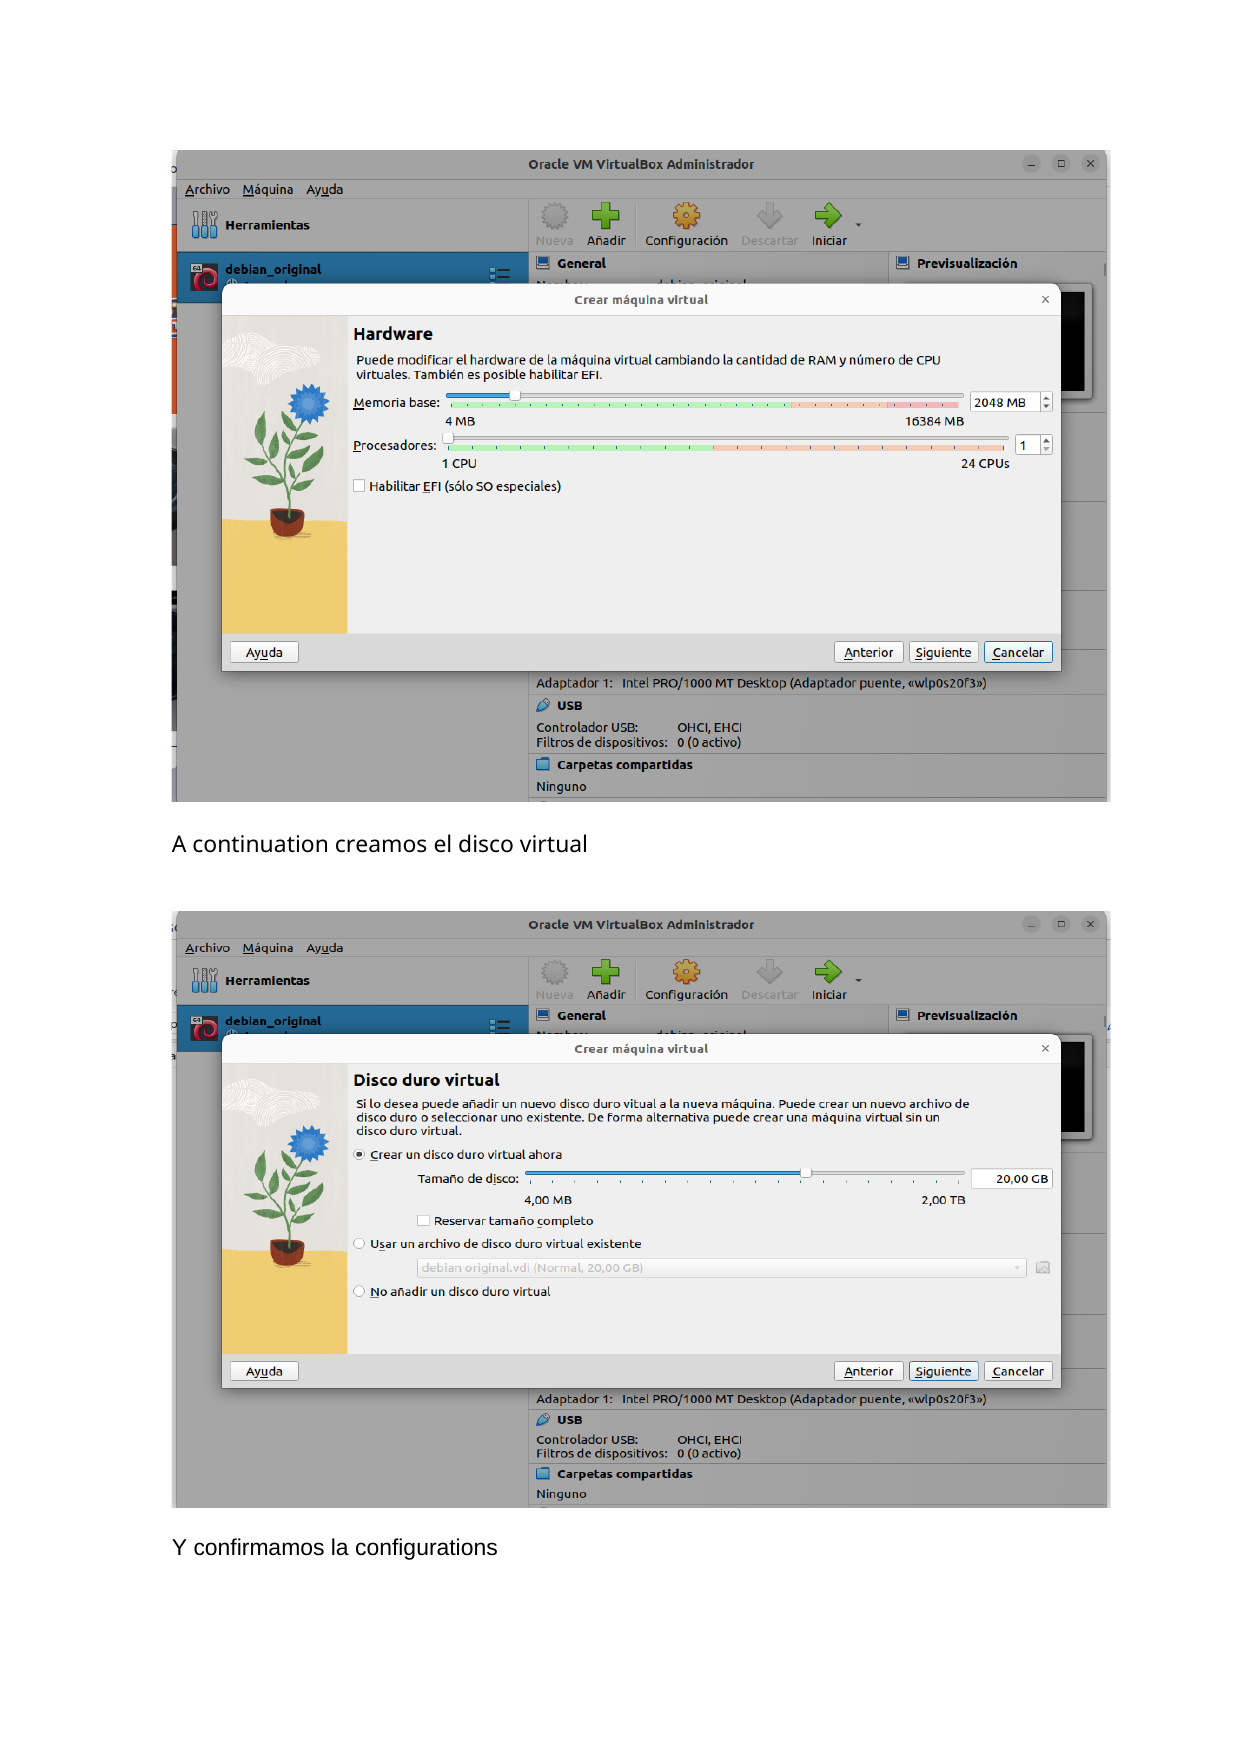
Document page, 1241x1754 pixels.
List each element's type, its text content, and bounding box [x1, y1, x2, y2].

text Y confirmamos la configurations [172, 1533, 1069, 1560]
picture [171, 911, 1111, 1508]
picture [171, 150, 1111, 802]
text A continuation creamos el disco virtual [172, 828, 1069, 886]
